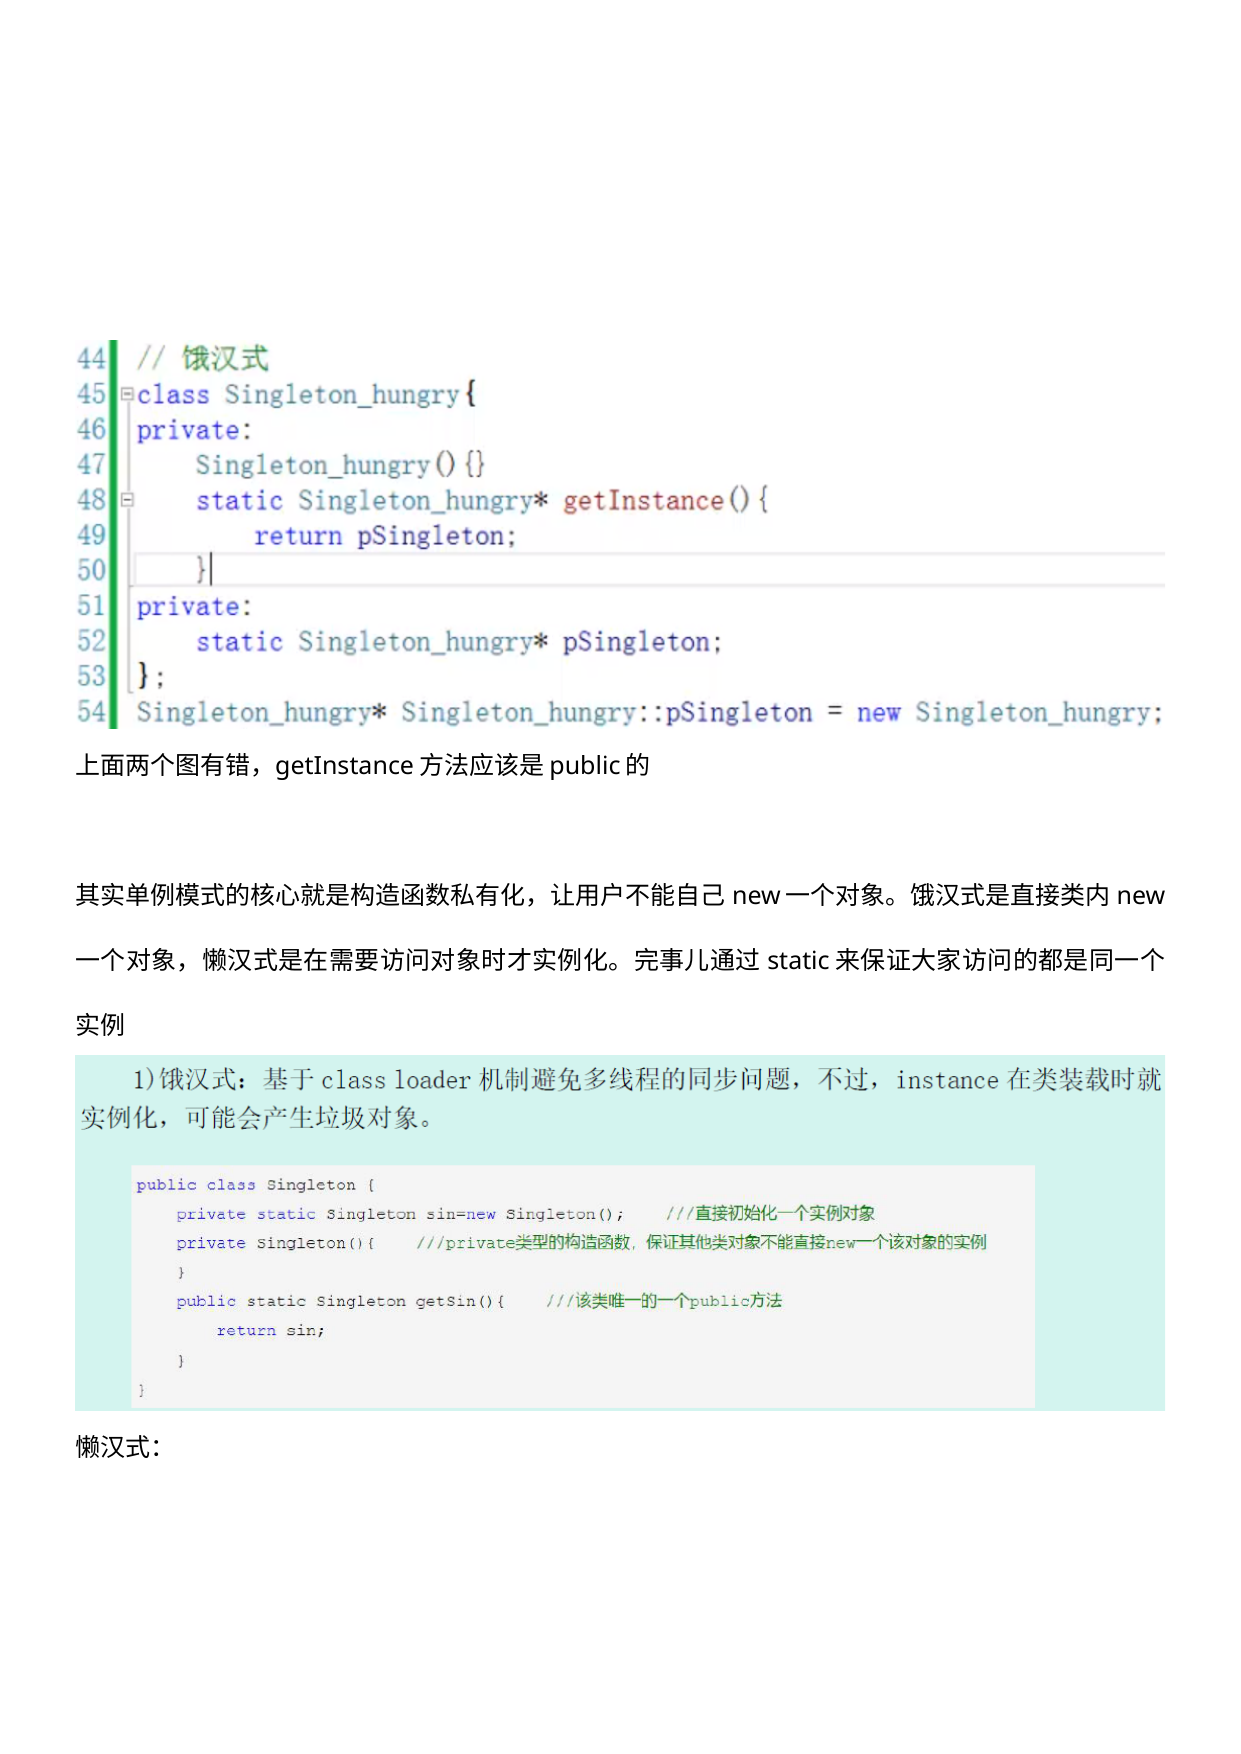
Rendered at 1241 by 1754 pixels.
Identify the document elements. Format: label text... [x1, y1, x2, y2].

text 上面两个图有错，getInstance方法应该是public的 [75, 731, 1165, 796]
picture [75, 340, 1166, 729]
text 其实单例模式的核心就是构造函数私有化，让用户不能自己new一个对象。饿汉式是直接类内new一个对象，懒汉式是在需要访问对象时才实例化。完事儿通过static来保证大家访问的都是同一个实例 [75, 861, 1165, 1055]
picture [75, 1055, 1166, 1411]
text 懒汉式： [75, 1413, 1165, 1478]
